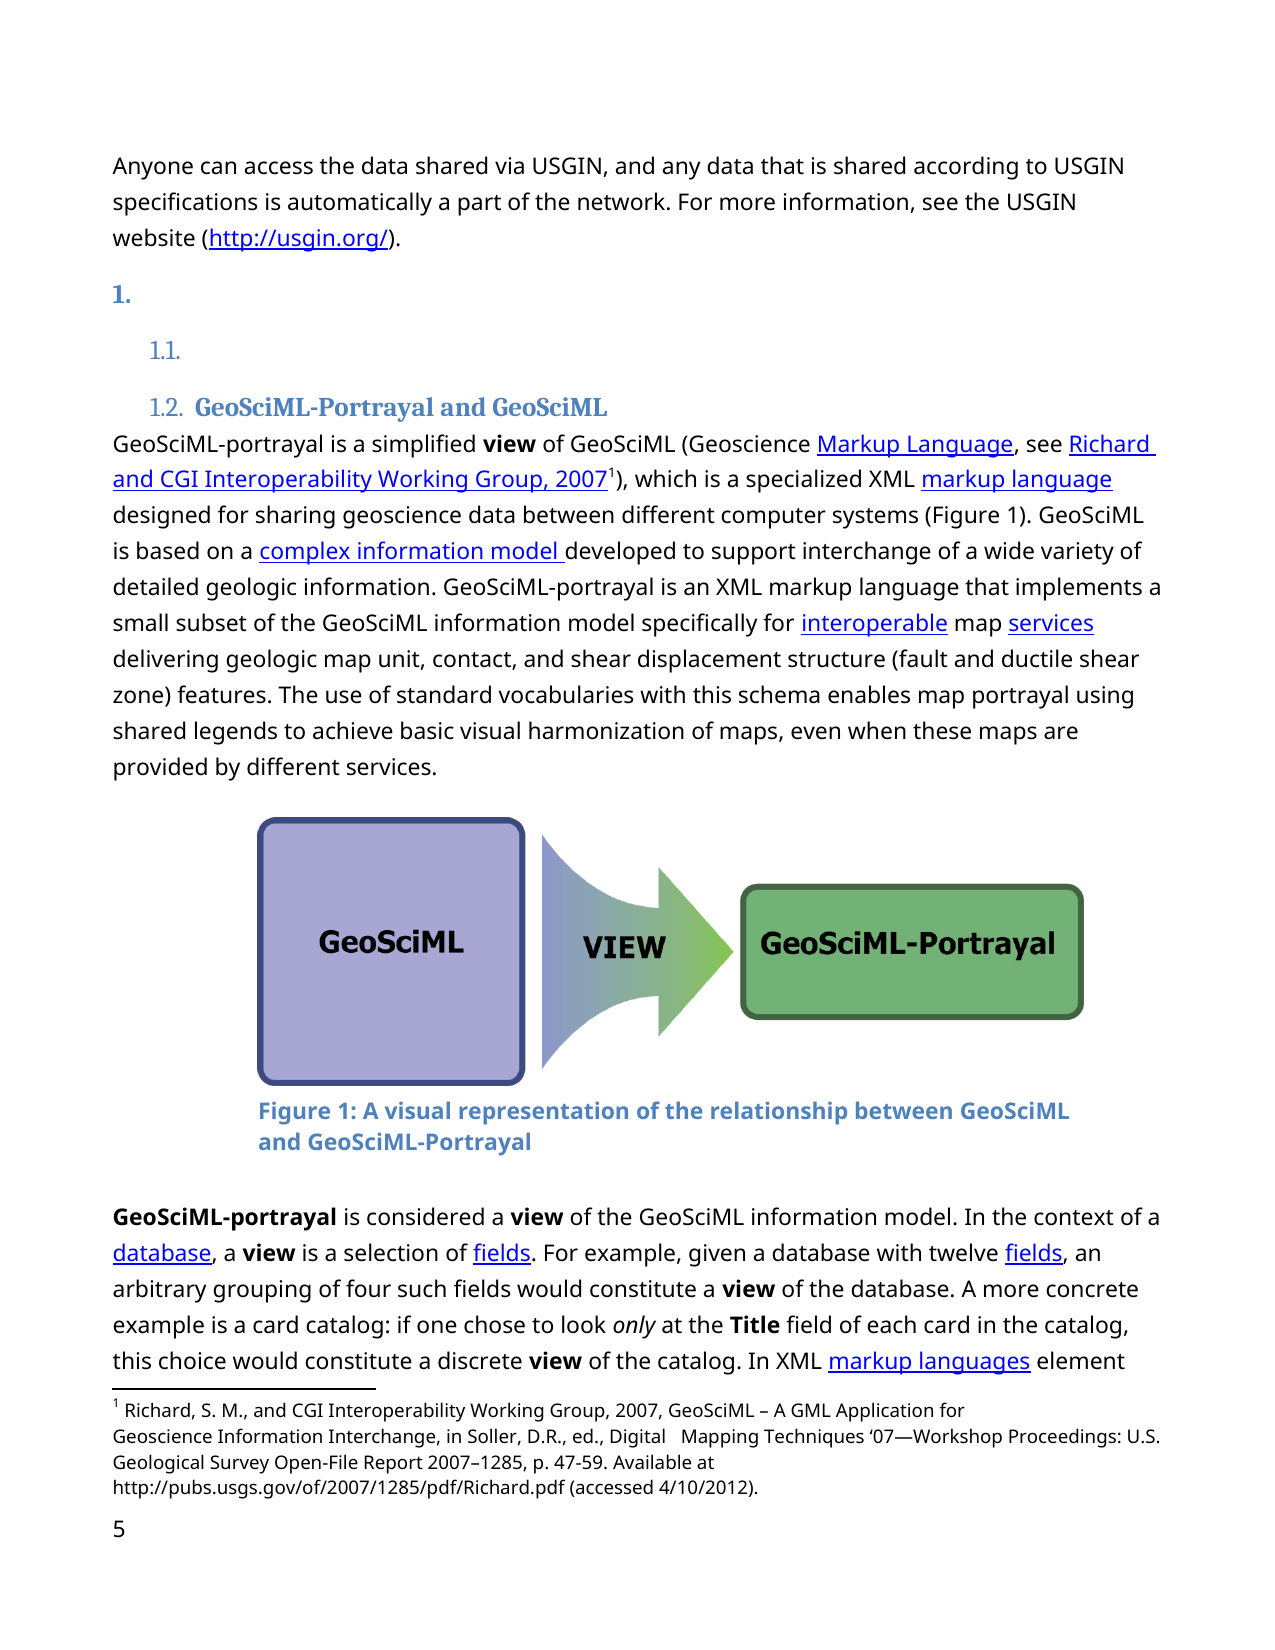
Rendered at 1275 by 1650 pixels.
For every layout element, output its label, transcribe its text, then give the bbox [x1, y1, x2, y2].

text Anyone can access the data shared via USGIN, and any data that is shared according to USGIN specifications is automatically a part of the network. For more information, see the USGIN website (http://usgin.org/). [112, 150, 1162, 253]
picture [257, 817, 1084, 1086]
subtitle GeoSciML-Portrayal and GeoSciML [150, 392, 1162, 423]
text GeoSciML-portrayal is a simplified view of GeoSciML (Geoscience Markup Language, see Richard and CGI Interoperability Working Group, 2007), which is a specialized XML markup language designed for sharing geoscience data between different computer systems (Figure 1). GeoSciML is based on a complex information model developed to support interchange of a wide variety of detailed geologic information. GeoSciML-portrayal is an XML markup language that implements a small subset of the GeoSciML information model specifically for interoperable map services delivering geologic map unit, contact, and shear displacement structure (fault and ductile shear zone) features. The use of standard vocabularies with this schema enables map portrayal using shared legends to achieve basic visual harmonization of maps, even when these maps are provided by different services. [112, 427, 1162, 782]
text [112, 808, 1162, 1376]
